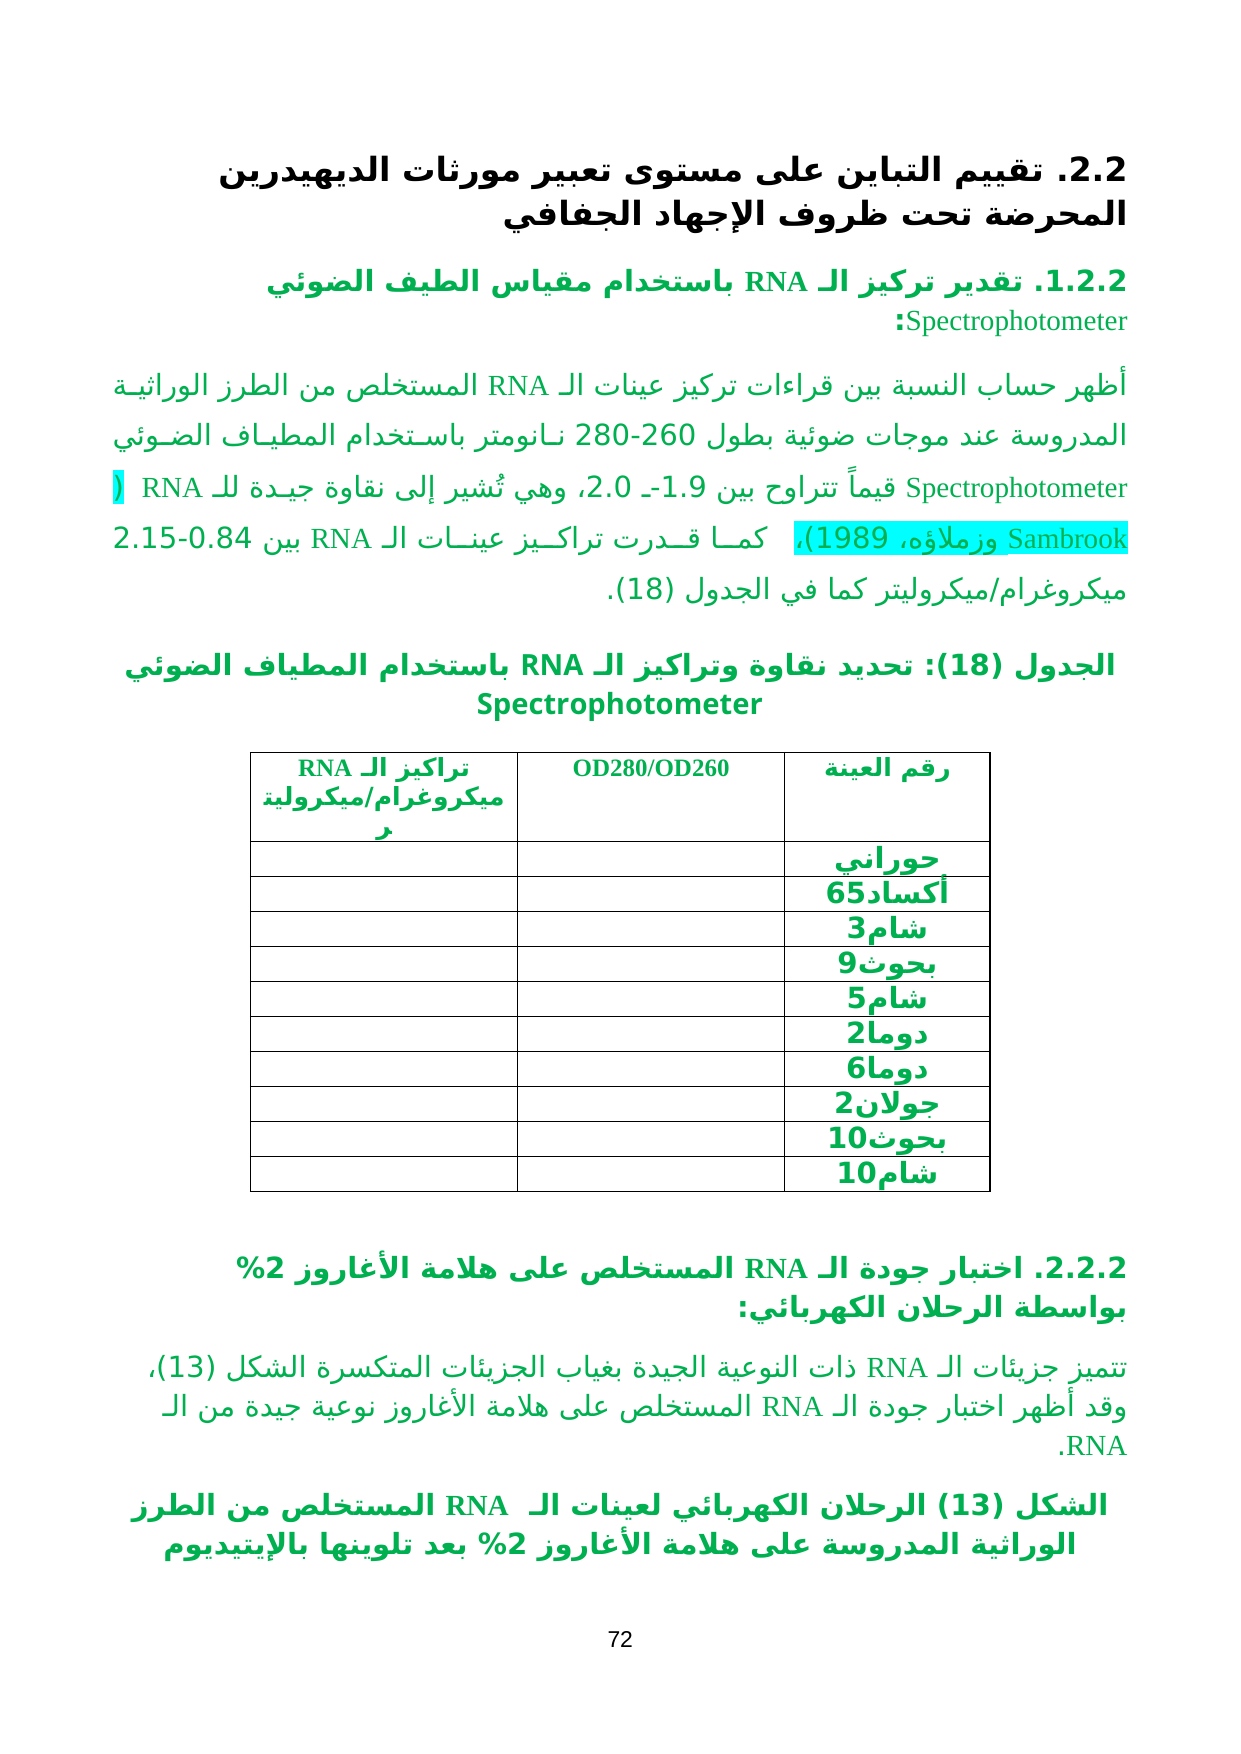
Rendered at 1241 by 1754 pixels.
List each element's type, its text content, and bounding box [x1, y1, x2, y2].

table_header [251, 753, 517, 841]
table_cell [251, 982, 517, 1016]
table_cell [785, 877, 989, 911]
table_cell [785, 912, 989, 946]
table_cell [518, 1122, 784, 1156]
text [112, 1488, 1128, 1561]
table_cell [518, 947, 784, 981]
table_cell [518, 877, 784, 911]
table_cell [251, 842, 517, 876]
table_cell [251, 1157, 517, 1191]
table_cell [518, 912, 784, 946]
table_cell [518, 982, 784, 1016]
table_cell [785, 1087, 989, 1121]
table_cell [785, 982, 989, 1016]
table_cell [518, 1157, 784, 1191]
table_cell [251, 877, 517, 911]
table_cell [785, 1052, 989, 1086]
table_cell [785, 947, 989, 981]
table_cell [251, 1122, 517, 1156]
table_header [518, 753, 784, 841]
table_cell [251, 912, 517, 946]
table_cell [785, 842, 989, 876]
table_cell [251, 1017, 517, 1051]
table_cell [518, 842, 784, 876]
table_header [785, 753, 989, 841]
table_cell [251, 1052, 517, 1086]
text تتميز جزيئات الـ RNA ذات النوعية الجيدة بغياب الجزيئات المتكسرة الشكل (13)، وقد أظهر اختبار جودة الـ RNA المستخلص على هلامة الأغاروز نوعية جيدة من الـ RNA. [112, 1350, 1128, 1462]
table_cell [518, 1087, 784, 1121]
text 2.2. تقييم التباين على مستوى تعبير مورثات الديهيدرين المحرضة تحت ظروف الإجهاد الجفافي [112, 150, 1128, 233]
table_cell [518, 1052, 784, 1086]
text 1.2.2. تقدير تركيز الـ RNA باستخدام مقياس الطيف الضوئي Spectrophotometer: [112, 264, 1128, 337]
text الجدول (18): تحديد نقاوة وتراكيز الـ RNA باستخدام المطياف الضوئي Spectrophotometer [112, 644, 1128, 723]
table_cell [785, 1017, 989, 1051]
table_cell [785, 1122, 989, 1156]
text أظهر حساب النسبة بين قراءات تركيز عينات الـ RNA المستخلص من الطرز الوراثية المدروسة عند موجات ضوئية بطول 260-280 نانومتر باستخدام المطياف الضوئي Spectrophotometer قيماً تتراوح بين 1.9- 2.0، وهي تُشير إلى نقاوة جيدة للـ RNA (Sambrook وزملاؤه، 1989)، كما قدرت تراكيز عينات الـ RNA بين 0.84-2.15 ميكروغرام/ميكروليتر كما في الجدول (18). [112, 368, 1128, 606]
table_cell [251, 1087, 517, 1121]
text 2.2.2. اختبار جودة الـ RNA المستخلص على هلامة الأغاروز 2% بواسطة الرحلان الكهربائي: [112, 1251, 1128, 1324]
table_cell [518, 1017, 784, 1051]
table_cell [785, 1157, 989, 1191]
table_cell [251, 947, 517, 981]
